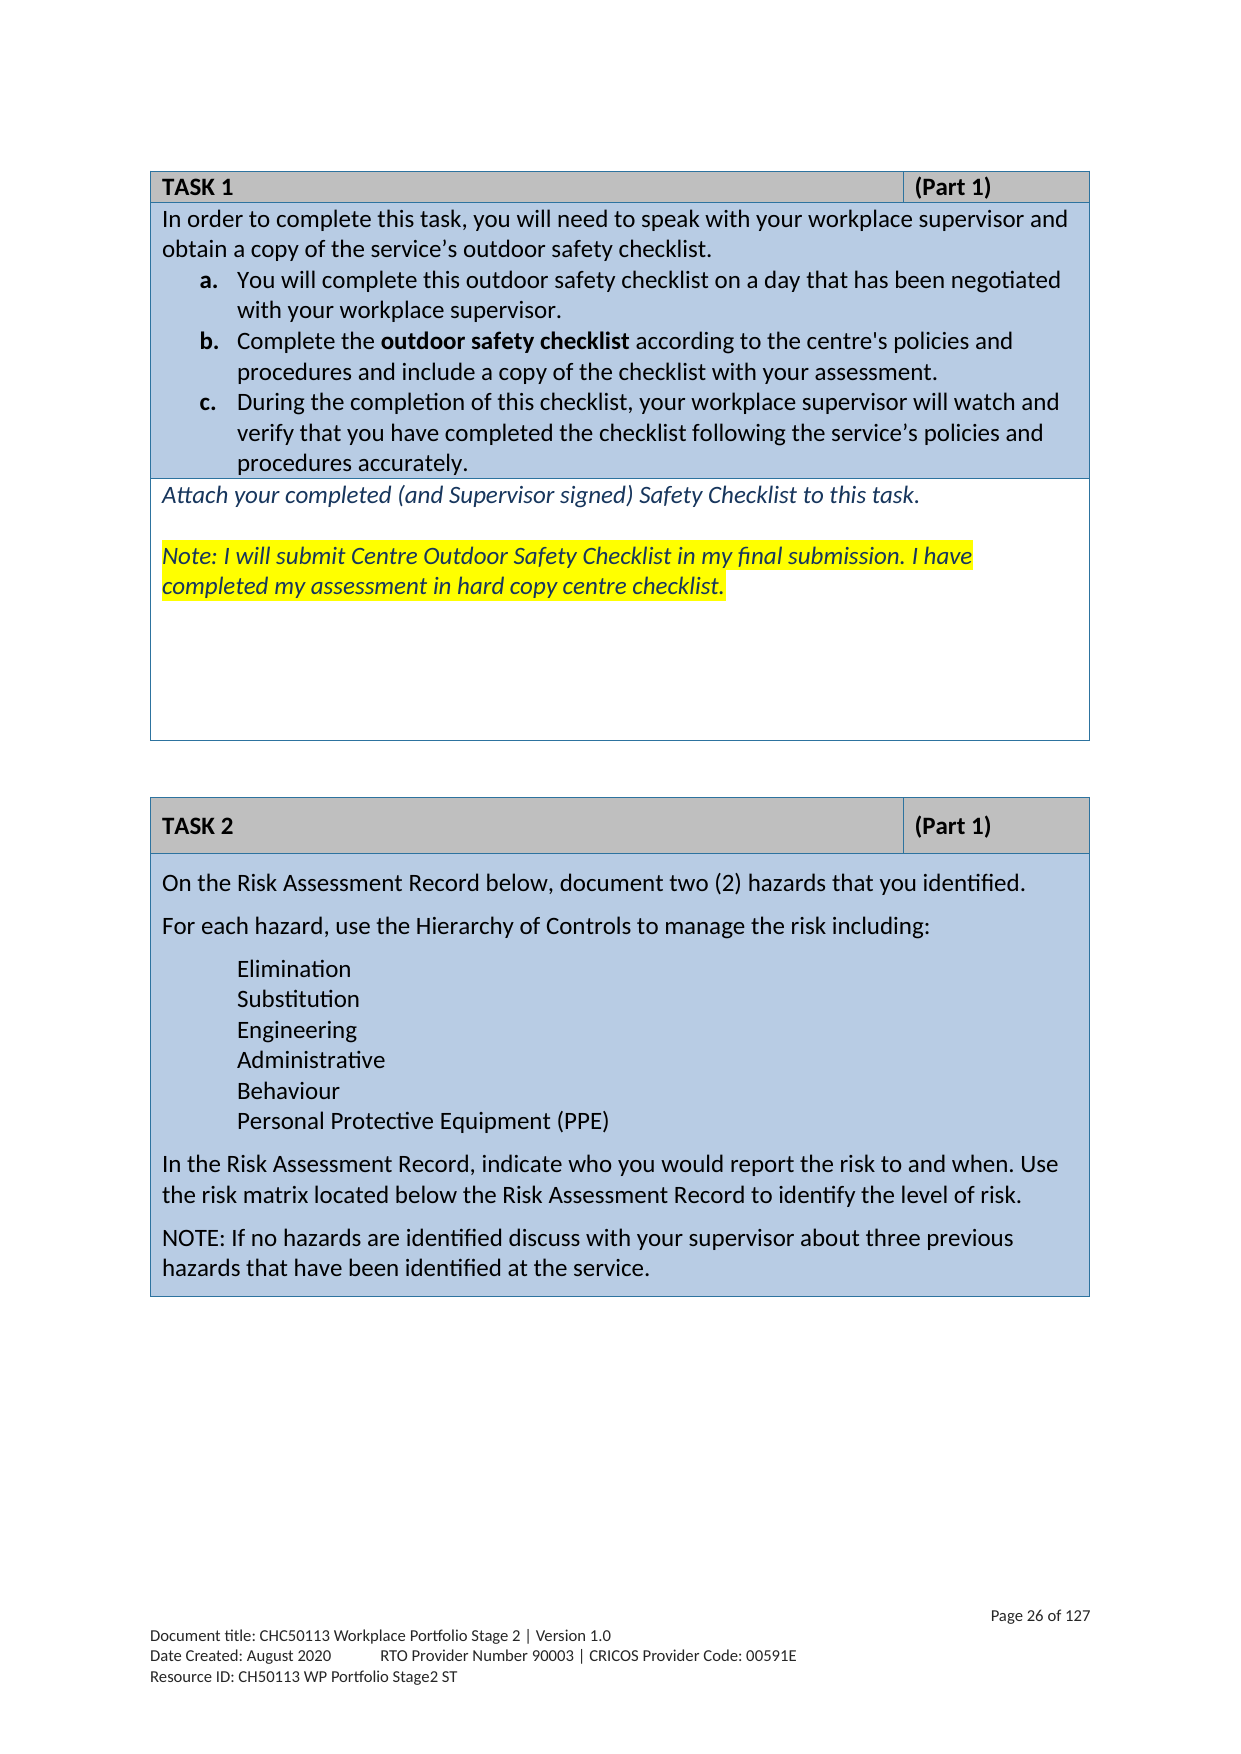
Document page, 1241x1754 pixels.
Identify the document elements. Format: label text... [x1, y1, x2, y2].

table_header (Part 1) [904, 798, 1089, 853]
table_cell In order to complete this task, you will need to speak with your workplace supervisor and obtain a copy of the service’s outdoor safety checklist. You will complete this outdoor safety checklist on a day that has been negotiated with your workplace supervisor. Complete the outdoor safety checklist according to the centre's policies and procedures and include a copy of the checklist with your assessment. During the completion of this checklist, your workplace supervisor will watch and verify that you have completed the checklist following the service’s policies and procedures accurately. [151, 203, 1089, 478]
table_header TASK 2 [151, 798, 903, 853]
table_cell Attach your completed (and Supervisor signed) Safety Checklist to this task. Note: I will submit Centre Outdoor Safety Checklist in my final submission. I have completed my assessment in hard copy centre checklist. [151, 479, 1089, 740]
table_header TASK 1 [151, 172, 903, 202]
table_cell On the Risk Assessment Record below, document two (2) hazards that you identified. For each hazard, use the Hierarchy of Controls to manage the risk including: Elimination Substitution Engineering Administrative Behaviour Personal Protective Equipment (PPE) In the Risk Assessment Record, indicate who you would report the risk to and when. Use the risk matrix located below the Risk Assessment Record to identify the level of risk. NOTE: If no hazards are identified discuss with your supervisor about three previous hazards that have been identified at the service. [151, 854, 1089, 1296]
table_header (Part 1) [904, 172, 1089, 202]
